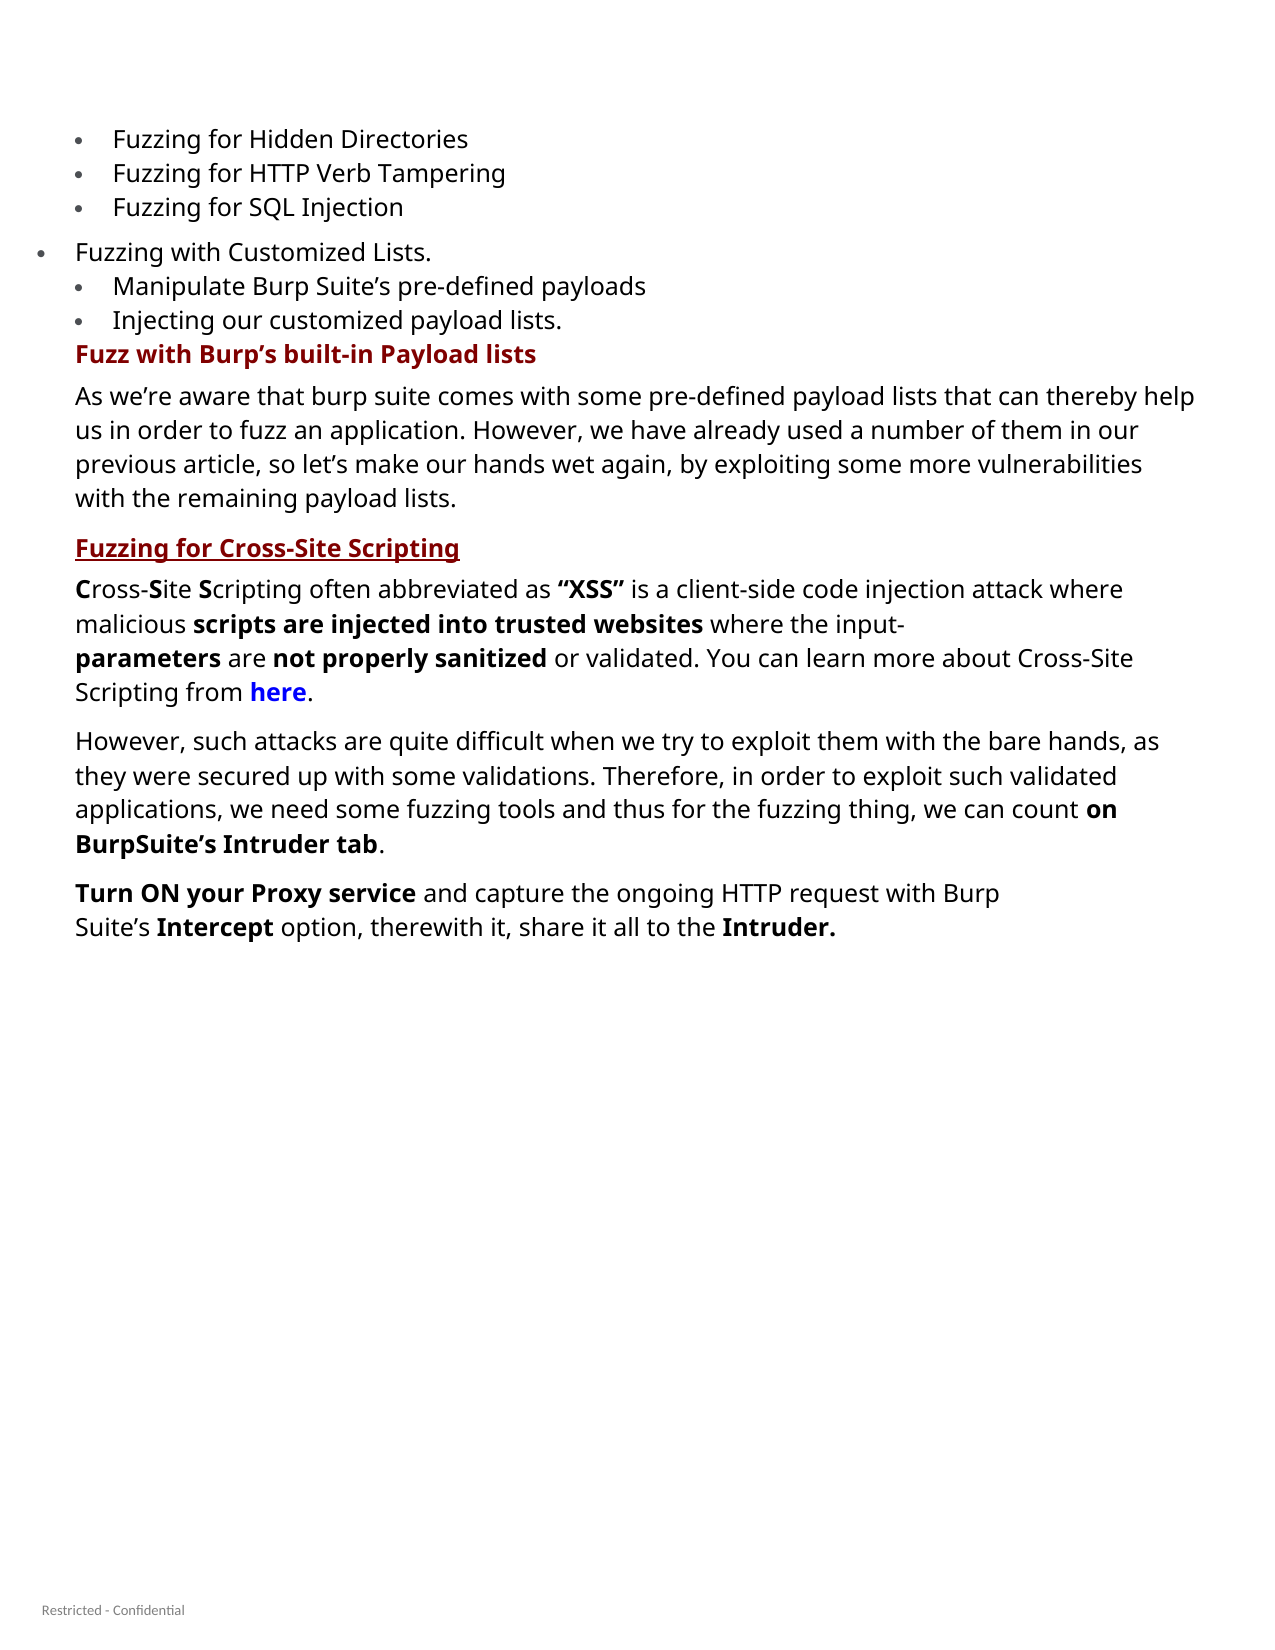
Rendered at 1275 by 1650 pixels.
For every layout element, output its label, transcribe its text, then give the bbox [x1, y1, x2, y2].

text Fuzzing for Cross-Site Scripting [75, 530, 1200, 564]
list Fuzzing for HTTP Verb Tampering [75, 156, 1200, 190]
list Fuzzing for SQL Injection [75, 190, 1200, 224]
text Cross-Site Scripting often abbreviated as “XSS” is a client-side code injection attack where malicious scripts are injected into trusted websites where the input-parameters are not properly sanitized or validated. You can learn more about Cross-Site Scripting from here. [75, 572, 1200, 708]
text Fuzz with Burp’s built-in Payload lists [75, 337, 1200, 371]
list Fuzzing for Hidden Directories [75, 122, 1200, 156]
list Manipulate Burp Suite’s pre-defined payloads [75, 268, 1200, 302]
text Turn ON your Proxy service and capture the ongoing HTTP request with Burp Suite’s Intercept option, therewith it, share it all to the Intruder. [75, 876, 1200, 944]
text However, such attacks are quite difficult when we try to exploit them with the bare hands, as they were secured up with some validations. Therefore, in order to exploit such validated applications, we need some fuzzing tools and thus for the fuzzing thing, we can count on BurpSuite’s Intruder tab. [75, 724, 1200, 860]
text As we’re aware that burp suite comes with some pre-defined payload lists that can thereby help us in order to fuzz an application. However, we have already used a number of them in our previous article, so let’s make our hands wet again, by exploiting some more vulnerabilities with the remaining payload lists. [75, 378, 1200, 515]
list Fuzzing with Customized Lists. [37, 234, 1200, 268]
list Injecting our customized payload lists. [75, 302, 1200, 337]
